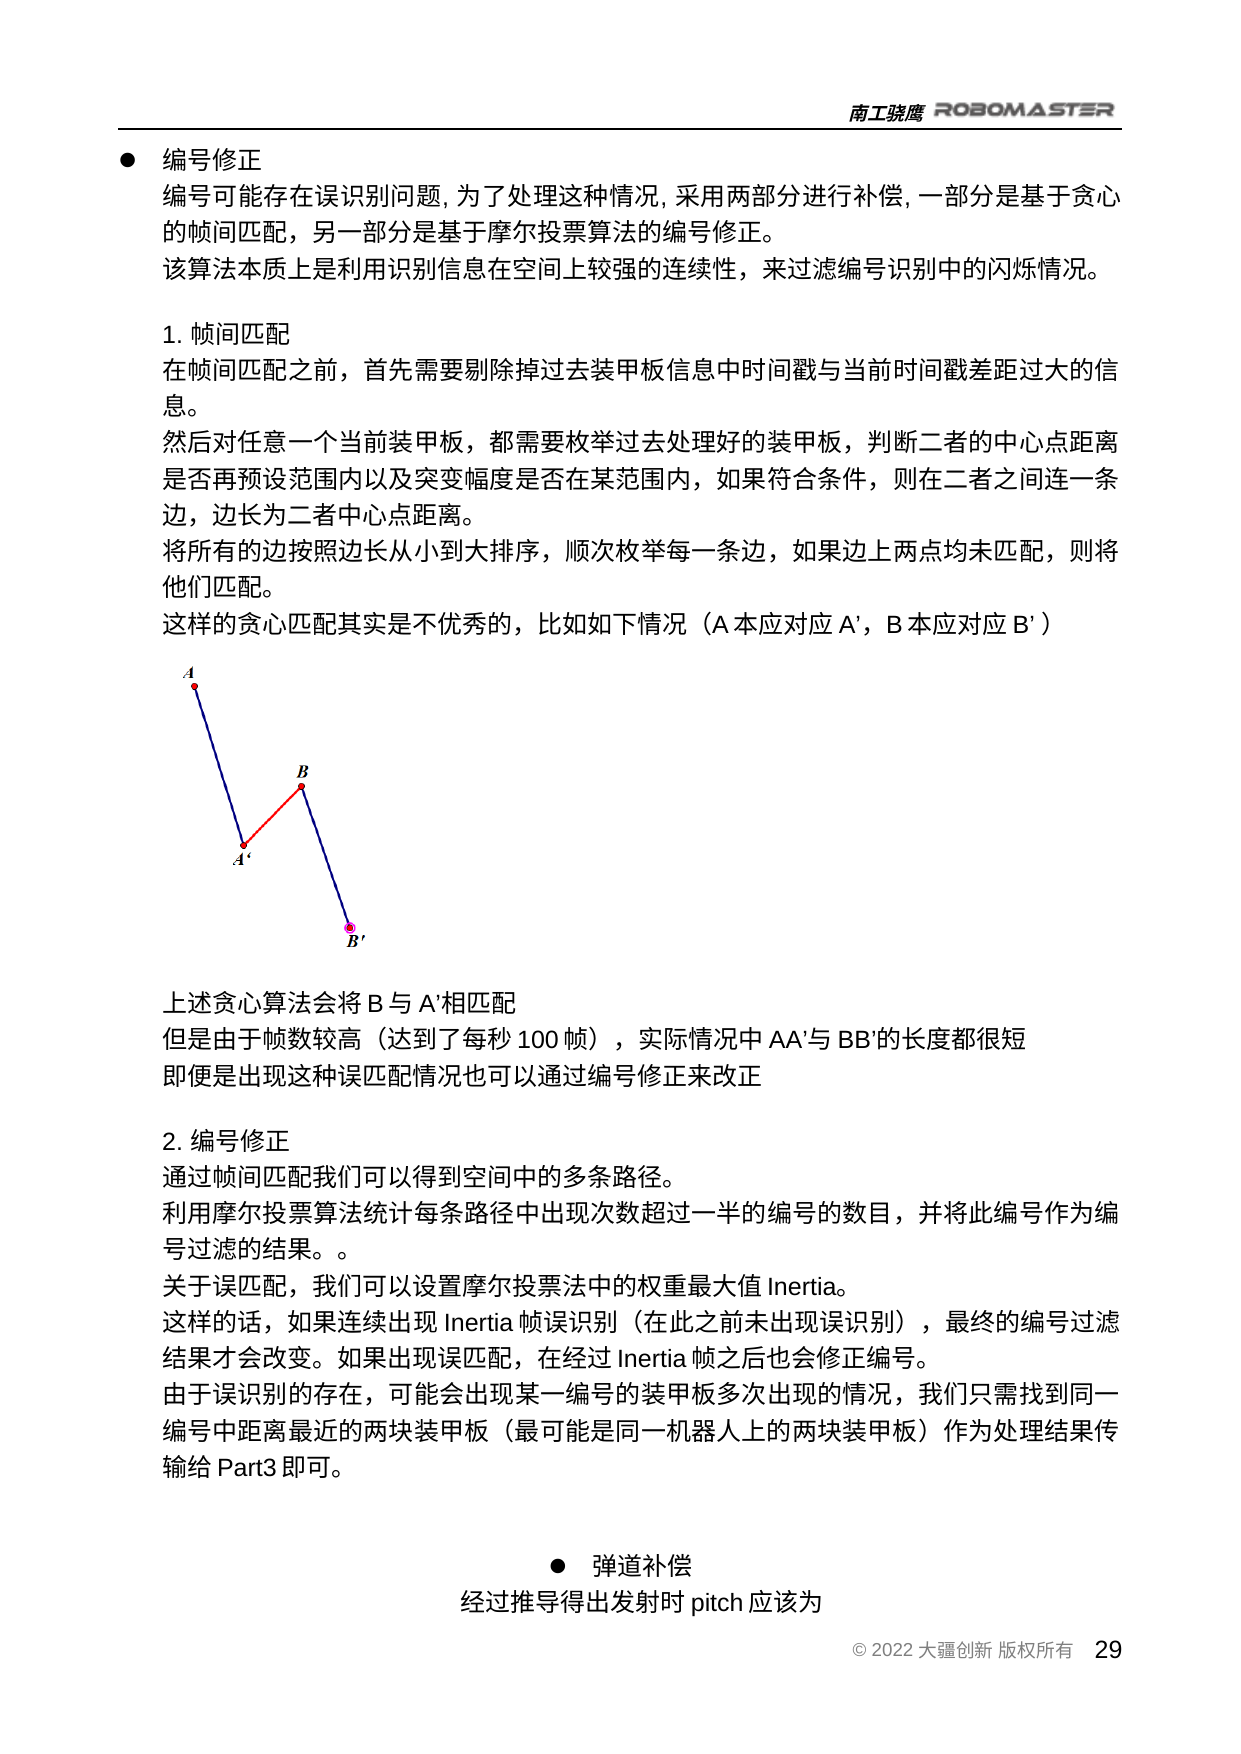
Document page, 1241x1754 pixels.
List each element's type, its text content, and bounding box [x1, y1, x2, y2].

list 编号修正 编号可能存在误识别问题, 为了处理这种情况, 采用两部分进行补偿, 一部分是基于贪心的帧间匹配，另一部分是基于摩尔投票算法的编号修正。 该算法本质上是利用识别信息在空间上较强的连续性，来过滤编号识别中的闪烁情况。 1. 帧间匹配 在帧间匹配之前，首先需要剔除掉过去装甲板信息中时间戳与当前时间戳差距过大的信息。 然后对任意一个当前装甲板，都需要枚举过去处理好的装甲板，判断二者的中心点距离是否再预设范围内以及突变幅度是否在某范围内，如果符合条件，则在二者之间连一条边，边长为二者中心点距离。 将所有的边按照边长从小到大排序，顺次枚举每一条边，如果边上两点均未匹配，则将他们匹配。 这样的贪心匹配其实是不优秀的，比如如下情况（A本应对应A’，B本应对应B’ ） 上述贪心算法会将B与A’相匹配 但是由于帧数较高（达到了每秒100帧），实际情况中AA’与BB’的长度都很短 即便是出现这种误匹配情况也可以通过编号修正来改正 2. 编号修正 通过帧间匹配我们可以得到空间中的多条路径。 利用摩尔投票算法统计每条路径中出现次数超过一半的编号的数目，并将此编号作为编号过滤的结果。。 关于误匹配，我们可以设置摩尔投票法中的权重最大值Inertia。 这样的话，如果连续出现Inertia帧误识别（在此之前未出现误识别），最终的编号过滤结果才会改变。如果出现误匹配，在经过Inertia帧之后也会修正编号。 由于误识别的存在，可能会出现某一编号的装甲板多次出现的情况，我们只需找到同一编号中距离最近的两块装甲板（最可能是同一机器人上的两块装甲板）作为处理结果传输给Part3即可。 [118, 140, 1122, 1483]
picture [931, 99, 1123, 121]
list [118, 1546, 1122, 1618]
picture [161, 640, 400, 984]
